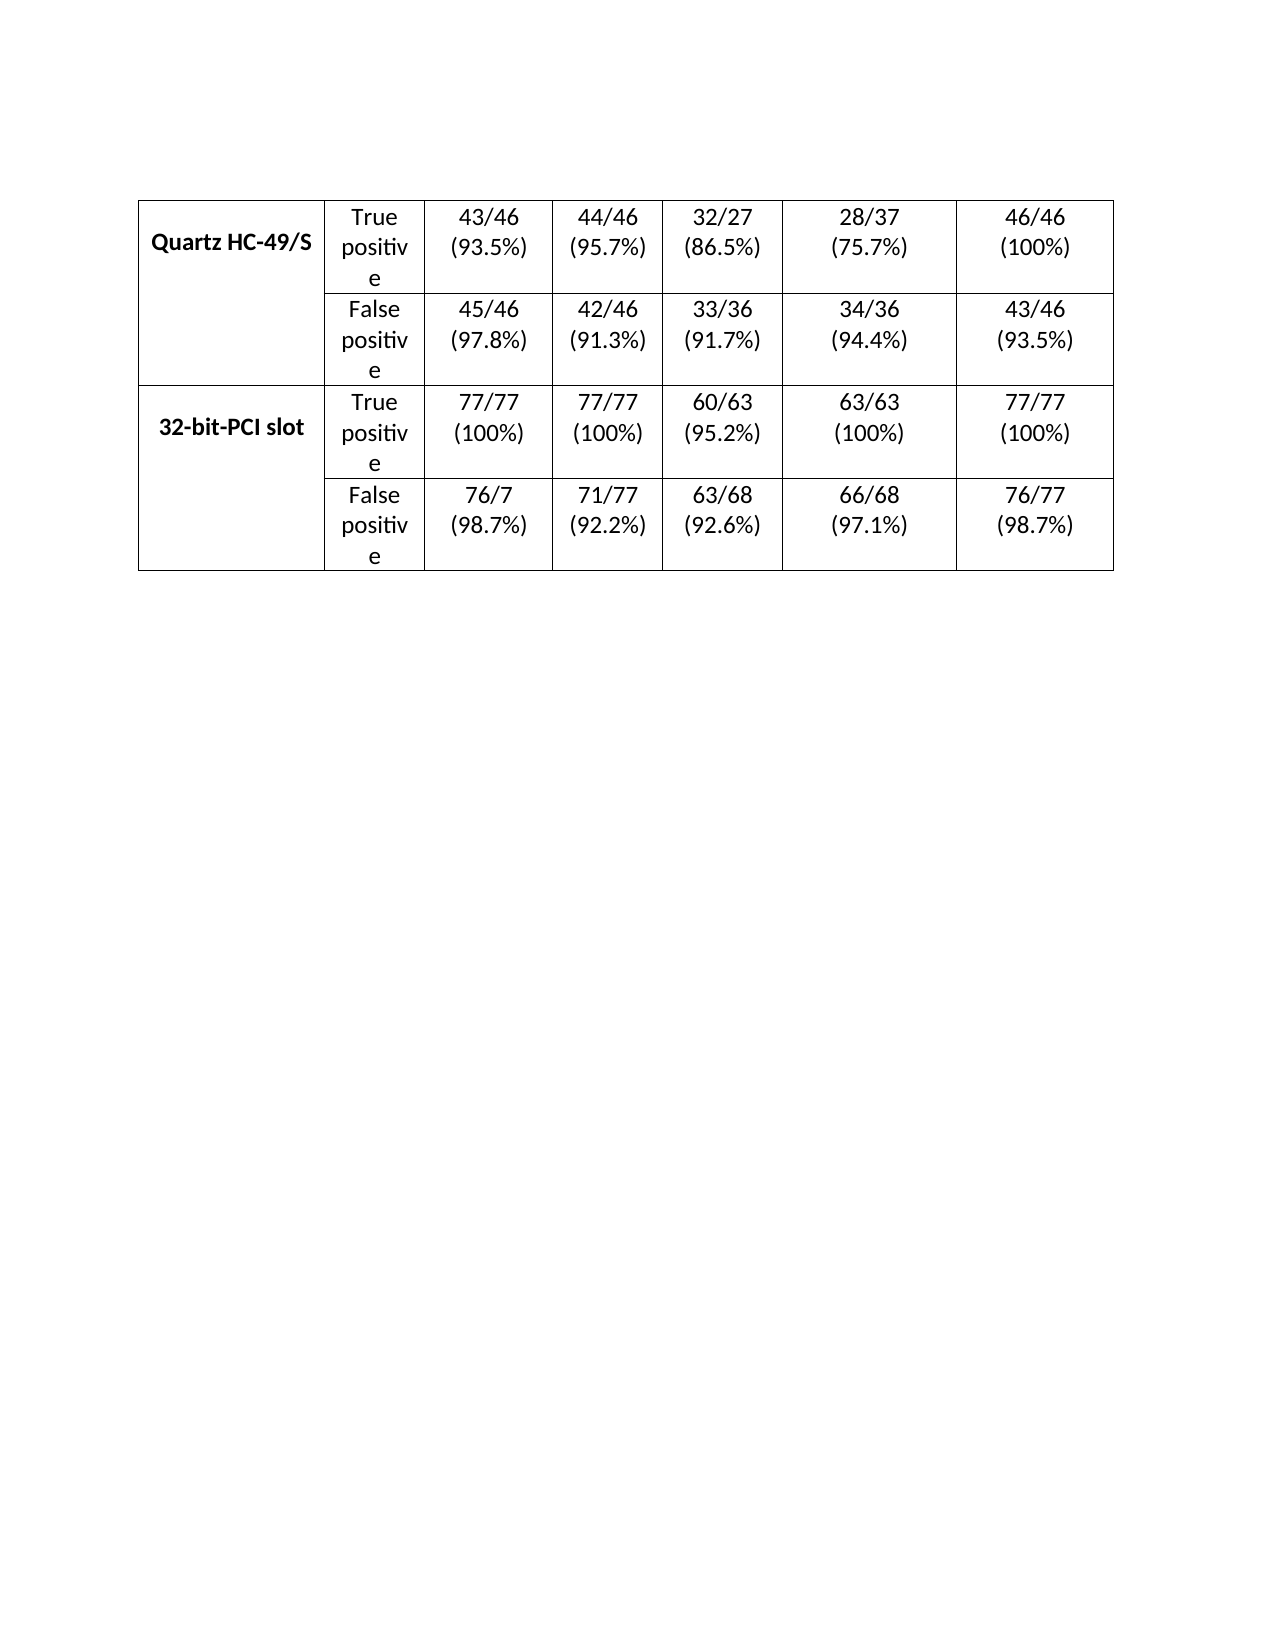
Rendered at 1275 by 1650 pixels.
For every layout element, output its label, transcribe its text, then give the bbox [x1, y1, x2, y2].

table_cell 33/36 (91.7%) [663, 294, 782, 385]
table_cell True positive [325, 386, 424, 478]
table_cell 60/63 (95.2%) [663, 386, 782, 478]
table_cell 66/68 (97.1%) [783, 479, 956, 570]
table_cell 44/46 (95.7%) [553, 201, 662, 293]
table_cell 32-bit-PCI slot [139, 386, 324, 570]
table_cell 76/77 (98.7%) [957, 479, 1113, 570]
table_cell 63/68 (92.6%) [663, 479, 782, 570]
table_cell False positive [325, 479, 424, 570]
table_cell 43/46 (93.5%) [425, 201, 552, 293]
table_cell True positive [325, 201, 424, 293]
table_cell 77/77 (100%) [957, 386, 1113, 478]
table_cell False positive [325, 294, 424, 385]
table_cell 71/77 (92.2%) [553, 479, 662, 570]
table_cell 43/46 (93.5%) [957, 294, 1113, 385]
table_cell 34/36 (94.4%) [783, 294, 956, 385]
table_cell 45/46 (97.8%) [425, 294, 552, 385]
table_cell 63/63 (100%) [783, 386, 956, 478]
table_cell 77/77 (100%) [553, 386, 662, 478]
table_cell 28/37 (75.7%) [783, 201, 956, 293]
table_cell 42/46 (91.3%) [553, 294, 662, 385]
table_cell 32/27 (86.5%) [663, 201, 782, 293]
table_cell Quartz HC-49/S [139, 201, 324, 385]
table_cell 77/77 (100%) [425, 386, 552, 478]
table_cell 76/7 (98.7%) [425, 479, 552, 570]
table_cell 46/46 (100%) [957, 201, 1113, 293]
